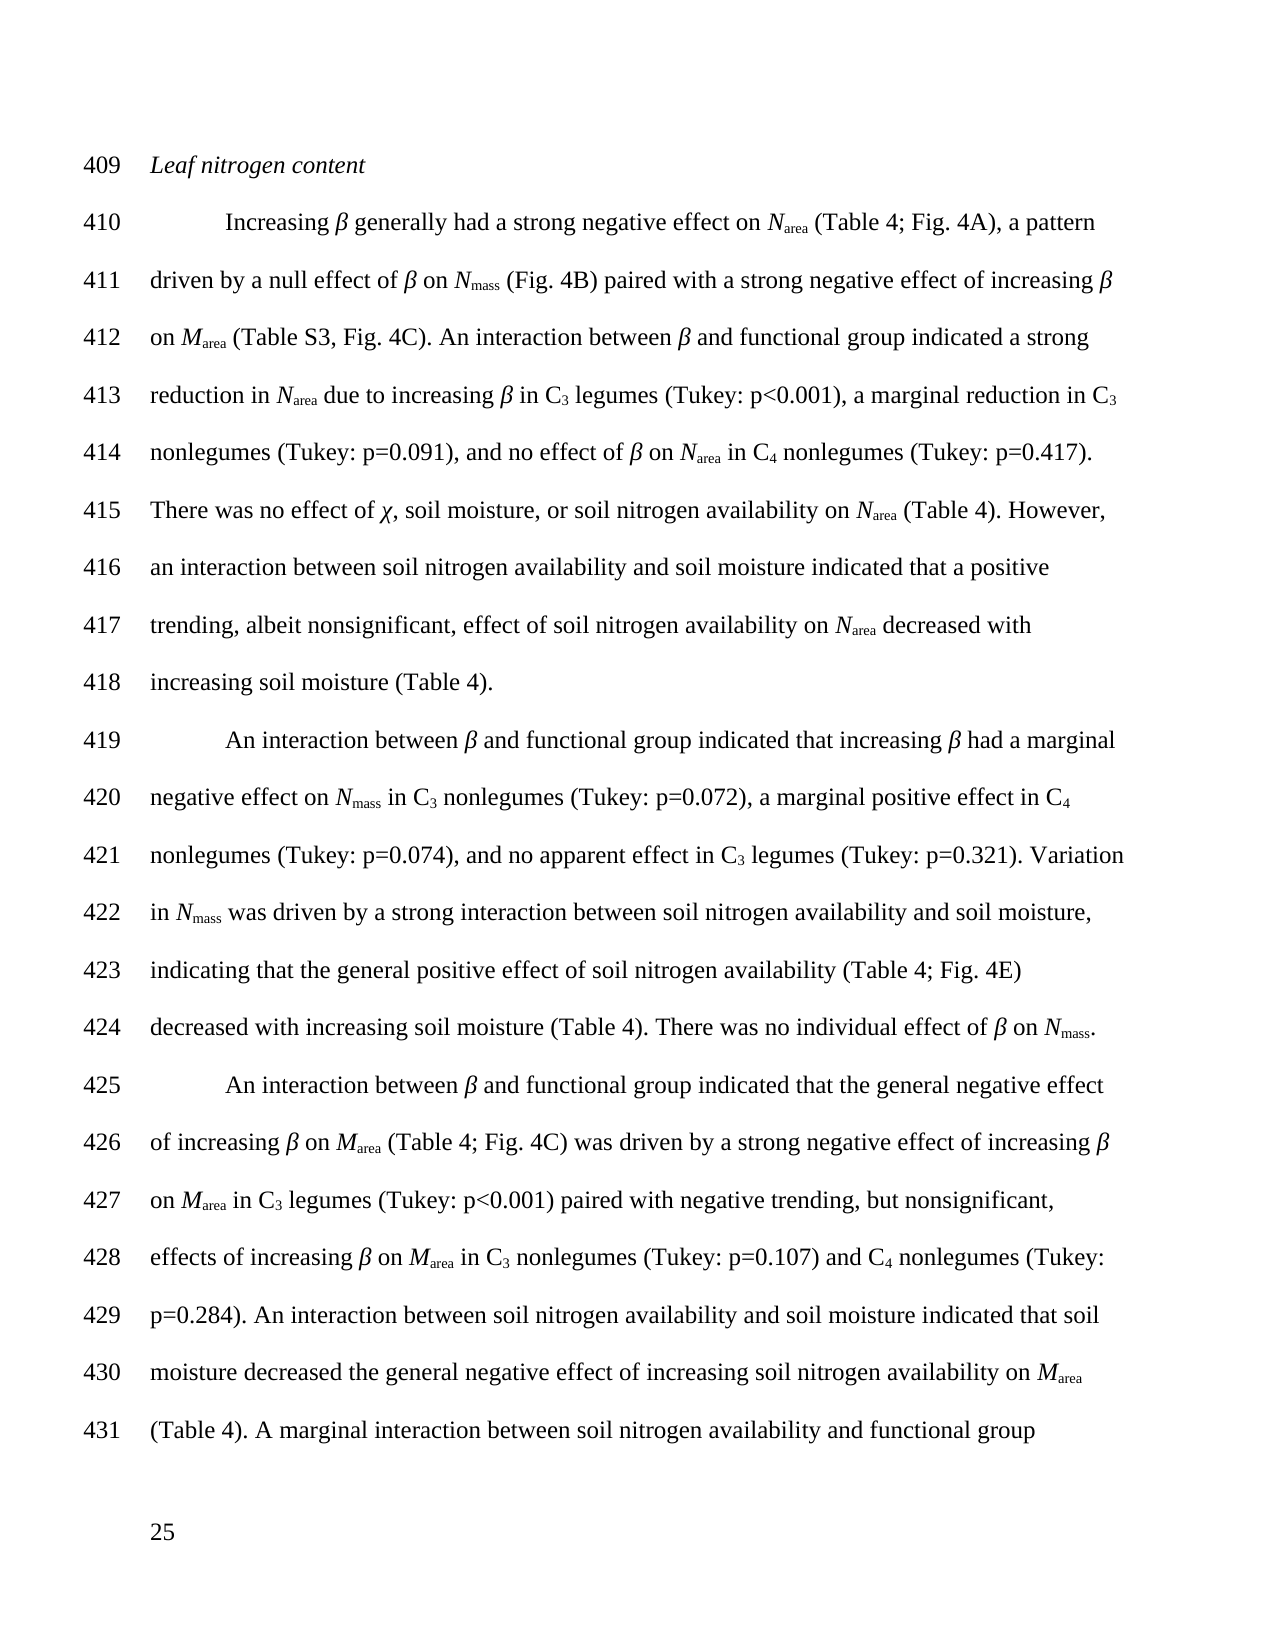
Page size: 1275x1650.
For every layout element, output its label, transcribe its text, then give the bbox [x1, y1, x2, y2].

text An interaction between β and functional group indicated that increasing β had a marginal negative effect on Nmass in C3 nonlegumes (Tukey: p=0.072), a marginal positive effect in C4 nonlegumes (Tukey: p=0.074), and no apparent effect in C3 legumes (Tukey: p=0.321). Variation in Nmass was driven by a strong interaction between soil nitrogen availability and soil moisture, indicating that the general positive effect of soil nitrogen availability (Table 4; Fig. 4E) decreased with increasing soil moisture (Table 4). There was no individual effect of β on Nmass. [150, 725, 1125, 1041]
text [150, 1070, 1125, 1444]
text Leaf nitrogen content [150, 150, 1125, 179]
text Increasing β generally had a strong negative effect on Narea (Table 4; Fig. 4A), a pattern driven by a null effect of β on Nmass (Fig. 4B) paired with a strong negative effect of increasing β on Marea (Table S3, Fig. 4C). An interaction between β and functional group indicated a strong reduction in Narea due to increasing β in C3 legumes (Tukey: p<0.001), a marginal reduction in C3 nonlegumes (Tukey: p=0.091), and no effect of β on Narea in C4 nonlegumes (Tukey: p=0.417). There was no effect of χ, soil moisture, or soil nitrogen availability on Narea (Table 4). However, an interaction between soil nitrogen availability and soil moisture indicated that a positive trending, albeit nonsignificant, effect of soil nitrogen availability on Narea decreased with increasing soil moisture (Table 4). [150, 207, 1125, 696]
